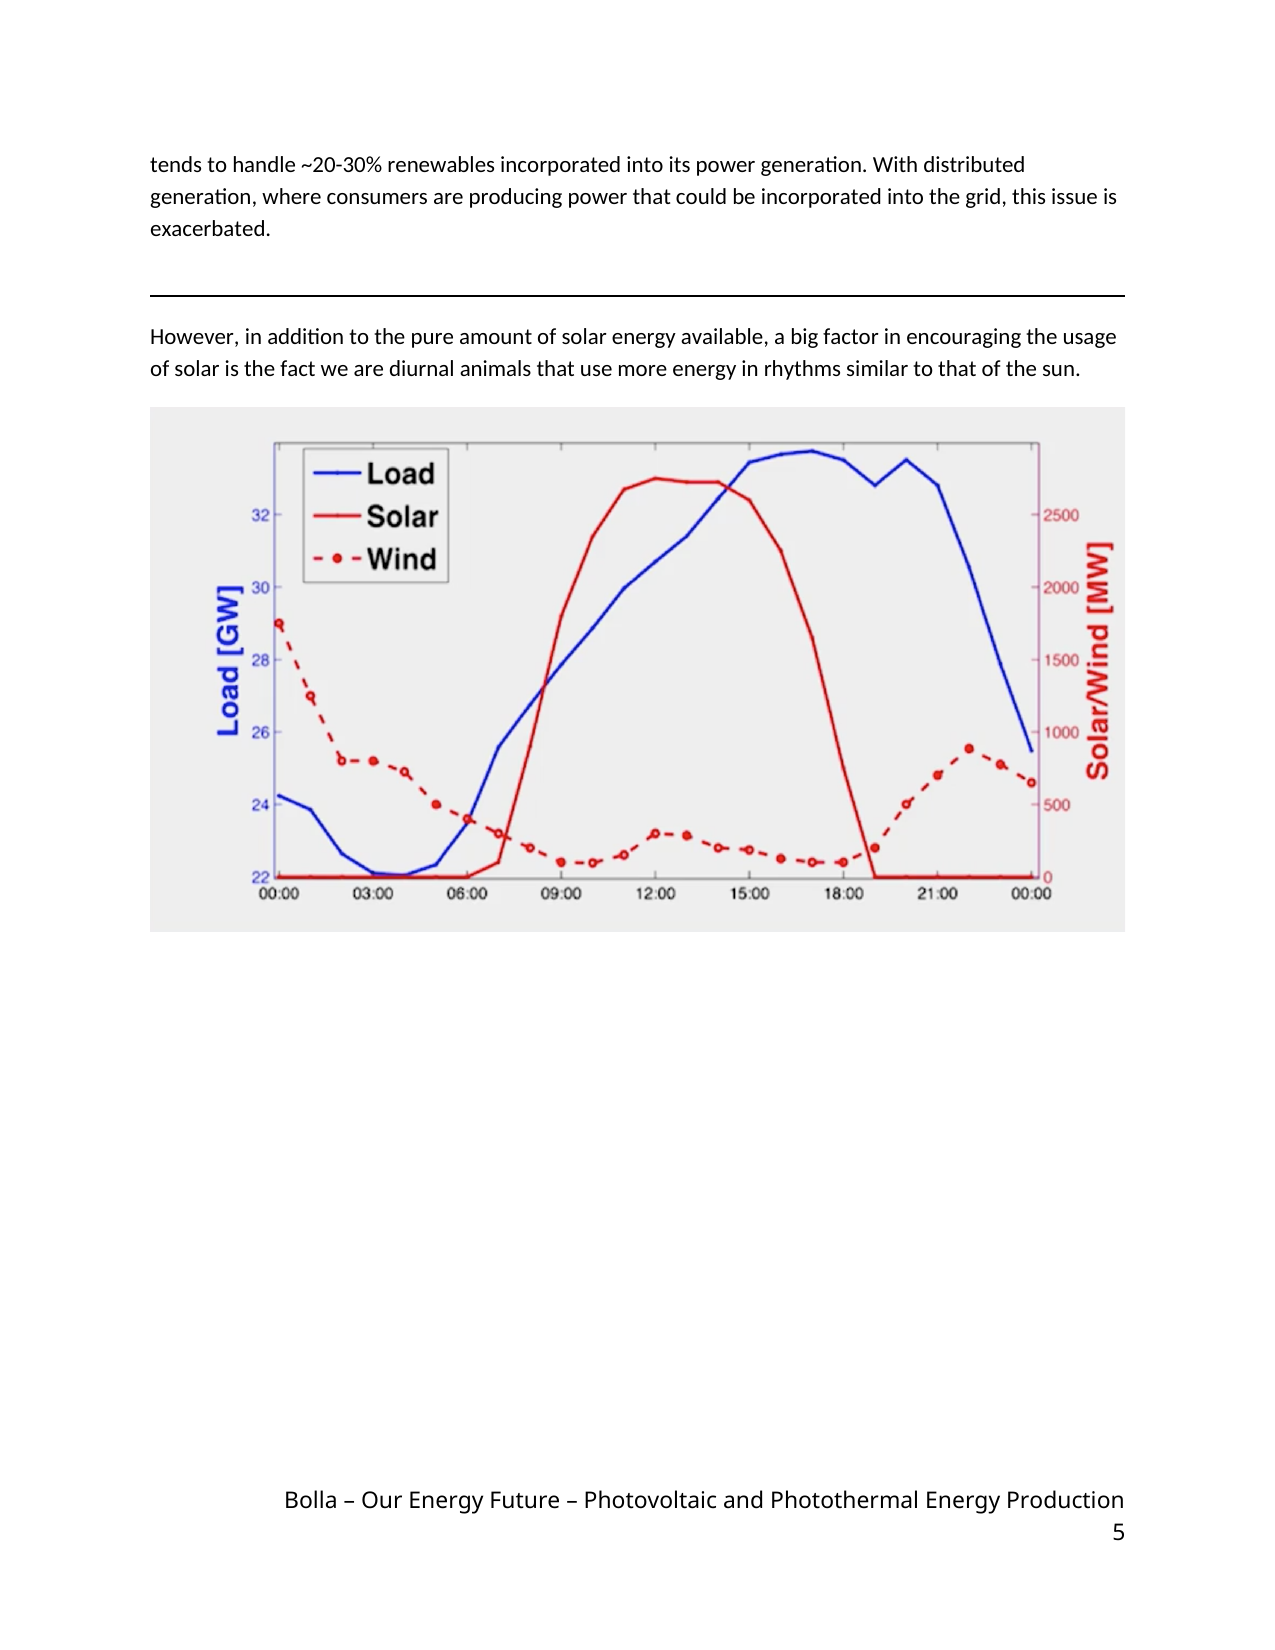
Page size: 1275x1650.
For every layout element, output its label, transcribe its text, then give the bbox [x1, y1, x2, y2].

text However, in addition to the pure amount of solar energy available, a big factor in encouraging the usage of solar is the fact we are diurnal animals that use more energy in rhythms similar to that of the sun. [150, 322, 1125, 382]
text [150, 150, 1125, 242]
picture [150, 407, 1125, 932]
